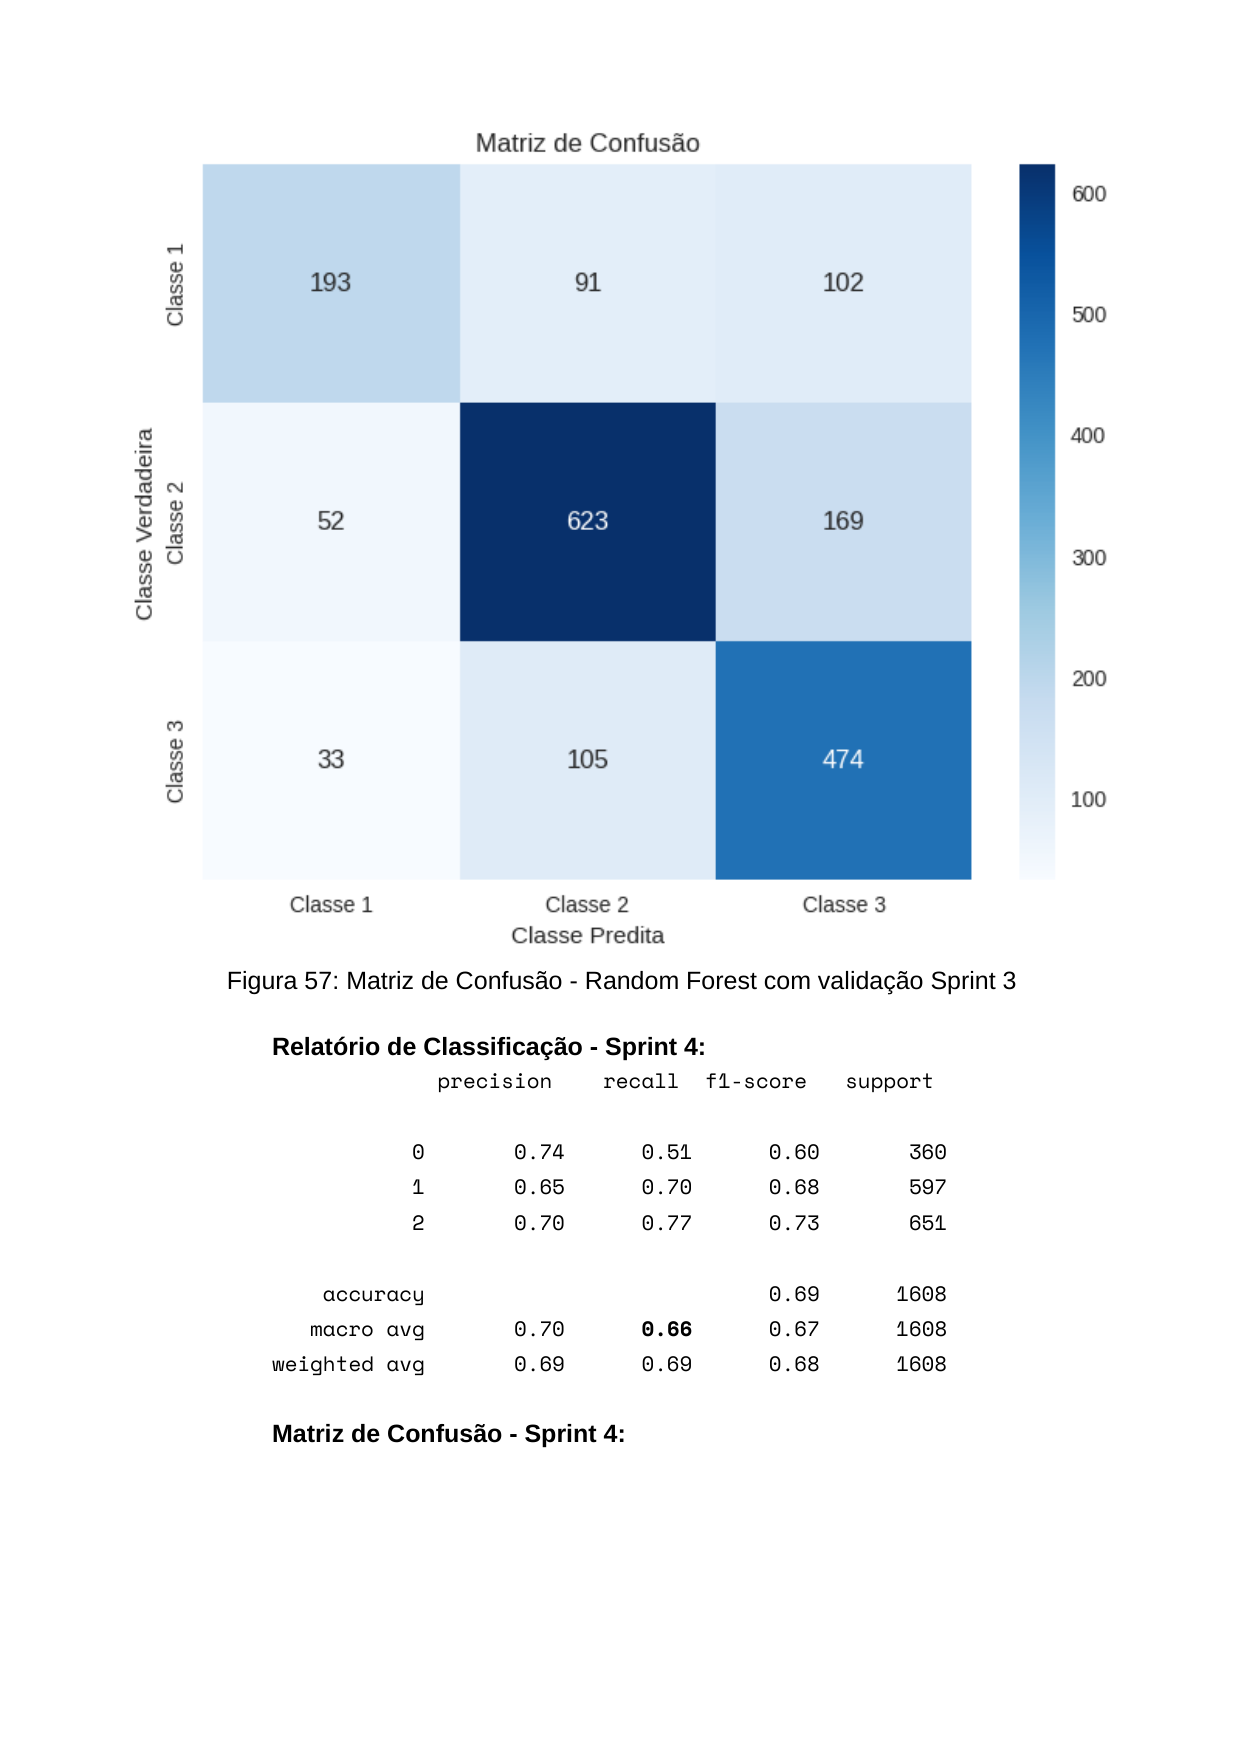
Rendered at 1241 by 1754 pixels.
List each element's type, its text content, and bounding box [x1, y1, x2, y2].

text 1 0.65 0.70 0.68 597 [272, 1171, 1122, 1202]
text 0 0.74 0.51 0.60 360 [272, 1136, 1122, 1167]
picture [121, 118, 1122, 962]
text Matriz de Confusão - Sprint 4: [272, 1419, 1122, 1448]
text Relatório de Classificação - Sprint 4: [272, 1032, 1122, 1061]
text macro avg 0.70 0.66 0.67 1608 [272, 1313, 1122, 1344]
text weighted avg 0.69 0.69 0.68 1608 [272, 1348, 1122, 1379]
text Figura 57: Matriz de Confusão - Random Forest com validação Sprint 3 [122, 966, 1122, 995]
text accuracy 0.69 1608 [272, 1278, 1122, 1308]
text precision recall f1-score support [272, 1065, 1122, 1096]
text 2 0.70 0.77 0.73 651 [272, 1207, 1122, 1238]
